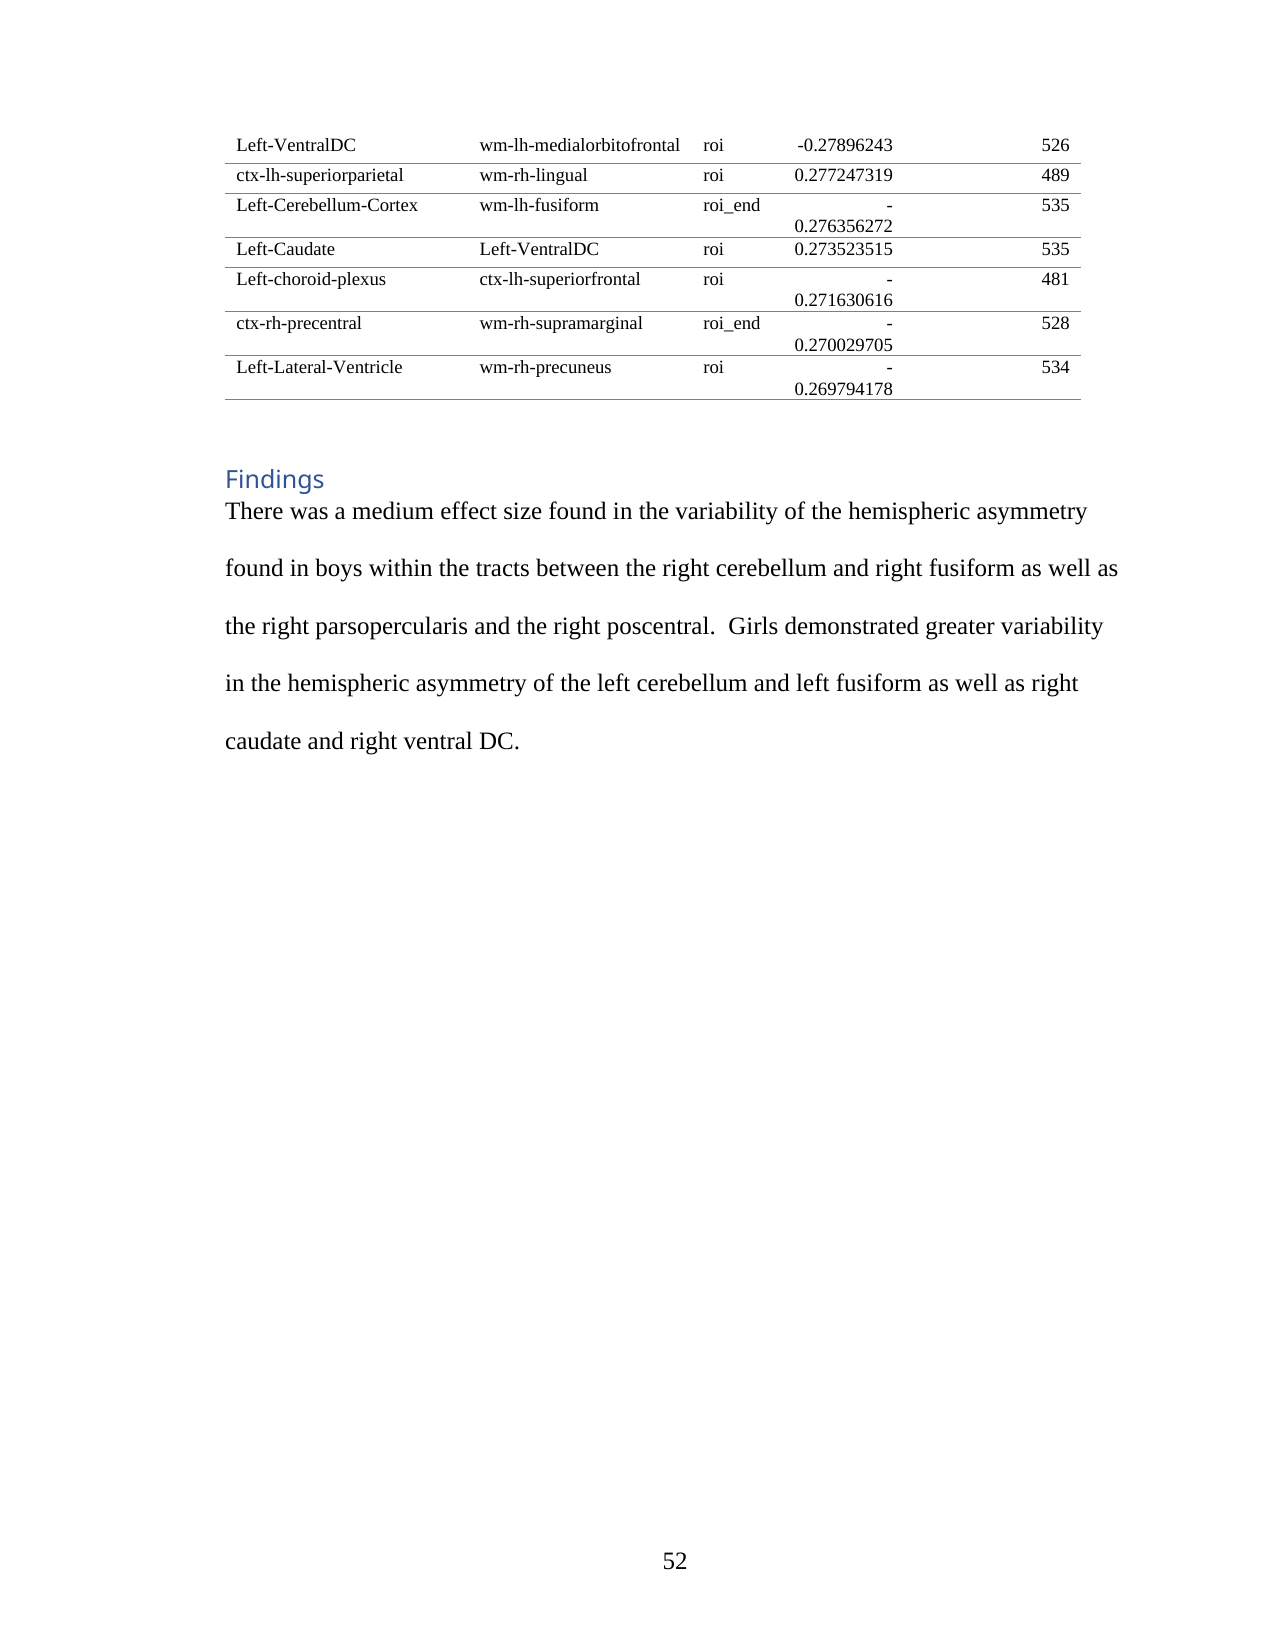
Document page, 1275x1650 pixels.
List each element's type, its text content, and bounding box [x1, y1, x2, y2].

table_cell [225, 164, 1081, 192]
subtitle Findings [225, 462, 1125, 496]
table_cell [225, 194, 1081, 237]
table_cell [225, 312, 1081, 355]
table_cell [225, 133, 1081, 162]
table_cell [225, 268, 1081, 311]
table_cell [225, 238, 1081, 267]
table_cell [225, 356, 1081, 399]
